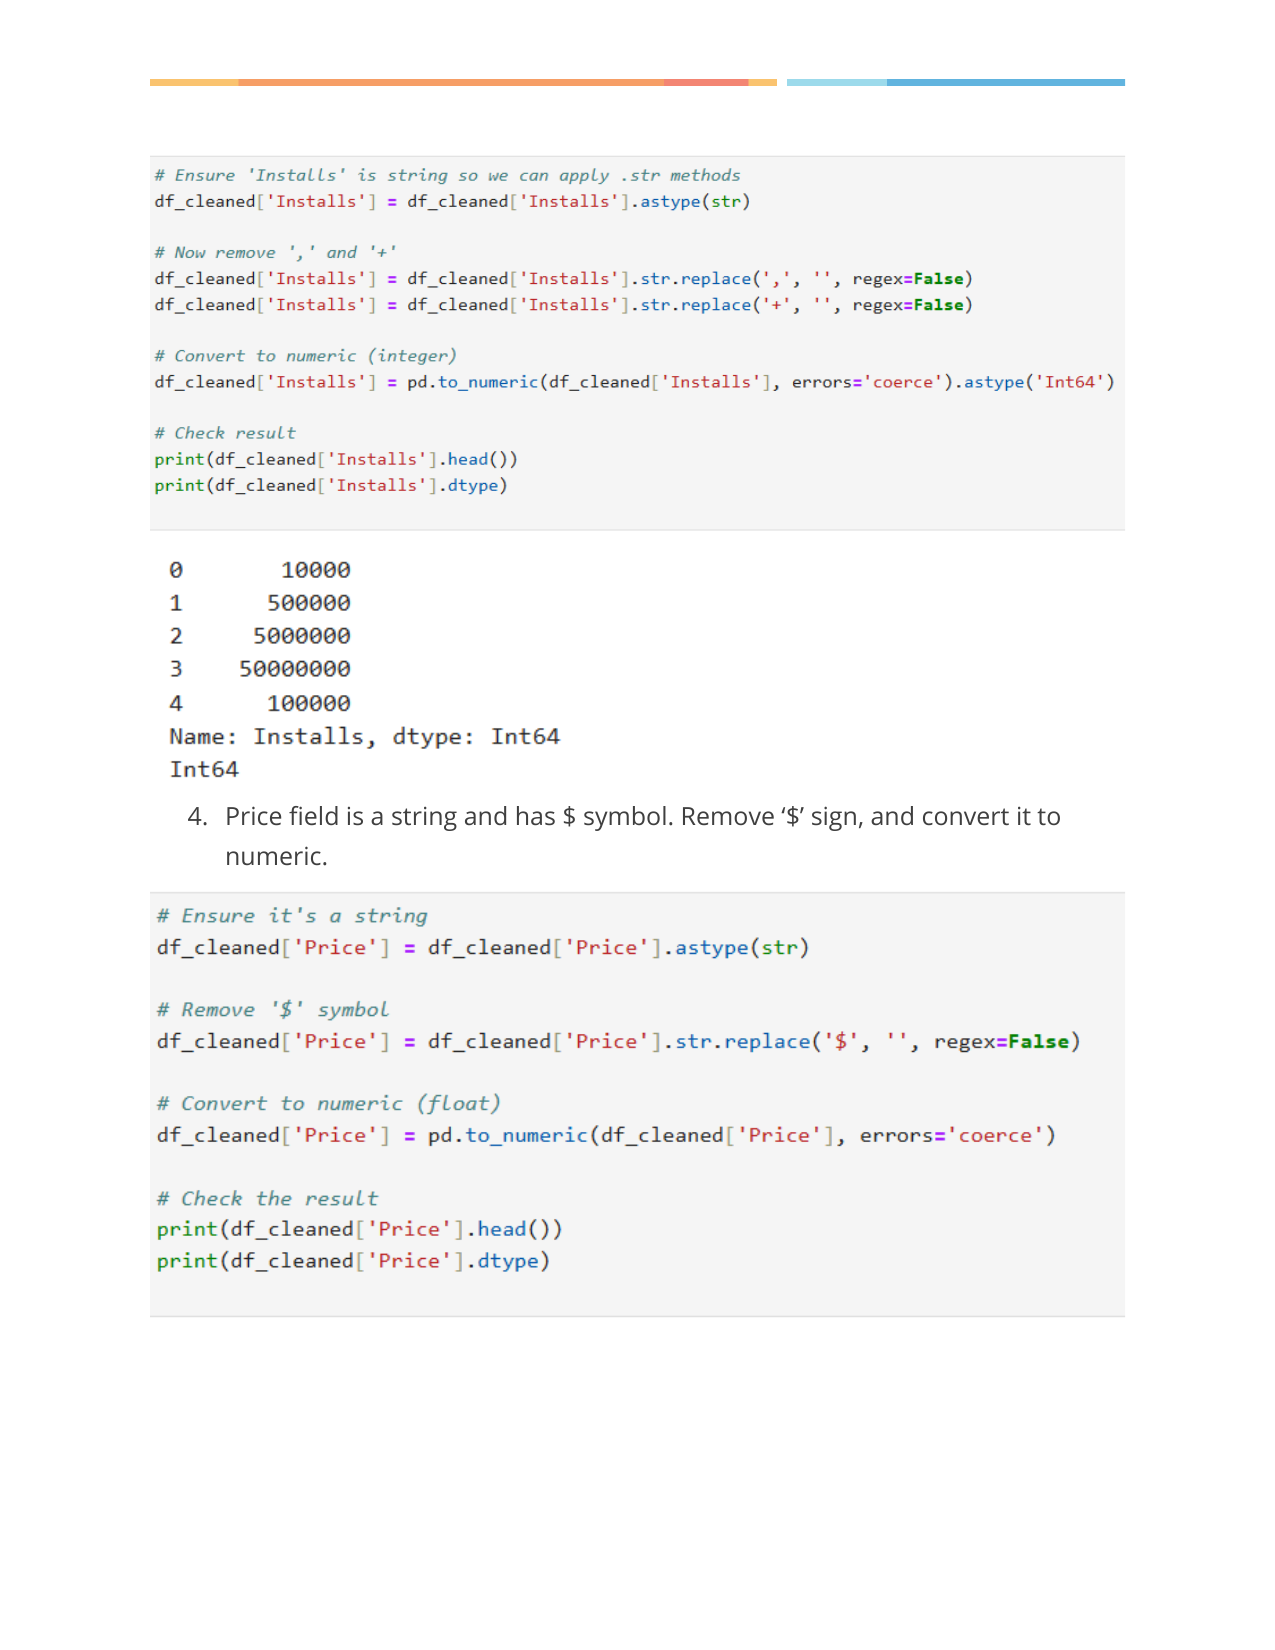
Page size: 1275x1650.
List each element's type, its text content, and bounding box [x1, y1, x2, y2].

picture [150, 877, 1125, 1327]
picture [150, 150, 1125, 542]
picture [150, 545, 594, 796]
picture [150, 79, 1125, 86]
list Price field is a string and has $ symbol. Remove ‘$’ sign, and convert it to numeric. [187, 799, 1125, 872]
